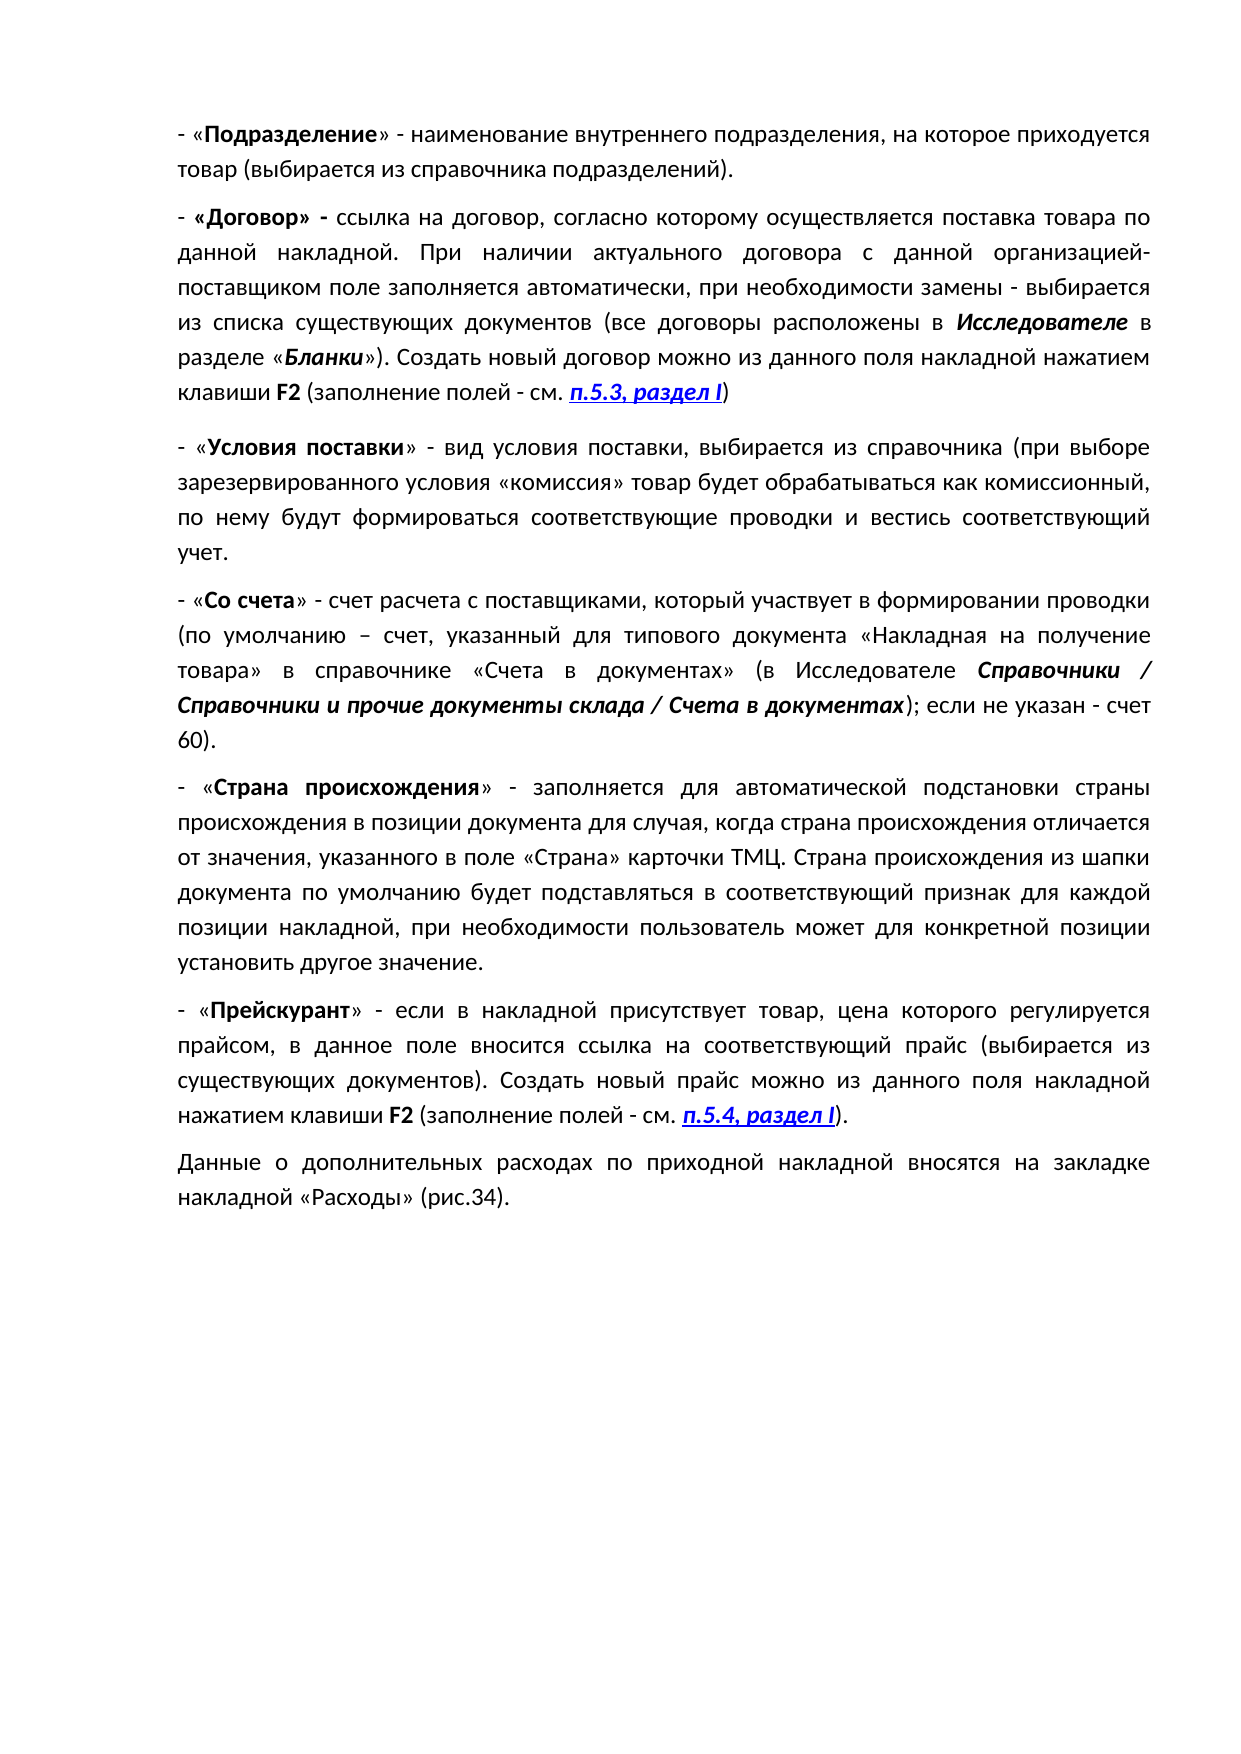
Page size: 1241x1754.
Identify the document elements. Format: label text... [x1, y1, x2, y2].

text - «Страна происхождения» - заполняется для автоматической подстановки страны происхождения в позиции документа для случая, когда страна происхождения отличается от значения, указанного в поле «Страна» карточки ТМЦ. Страна происхождения из шапки документа по умолчанию будет подставляться в соответствующий признак для каждой позиции накладной, при необходимости пользователь может для конкретной позиции установить другое значение. [177, 771, 1152, 977]
text - «Прейскурант» - если в накладной присутствует товар, цена которого регулируется прайсом, в данное поле вносится ссылка на соответствующий прайс (выбирается из существующих документов). Создать новый прайс можно из данного поля накладной нажатием клавиши F2 (заполнение полей - см. п.5.4, раздел I). [177, 994, 1152, 1129]
text - «Условия поставки» - вид условия поставки, выбирается из справочника (при выборе зарезервированного условия «комиссия» товар будет обрабатываться как комиссионный, по нему будут формироваться соответствующие проводки и вестись соответствующий учет. [177, 431, 1152, 567]
text - «Со счета» - счет расчета с поставщиками, который участвует в формировании проводки (по умолчанию – счет, указанный для типового документа «Накладная на получение товара» в справочнике «Счета в документах» (в Исследователе Справочники / Справочники и прочие документы склада / Счета в документах); если не указан - счет 60). [177, 584, 1152, 754]
text - «Договор» - ссылка на договор, согласно которому осуществляется поставка товара по данной накладной. При наличии актуального договора с данной организацией-поставщиком поле заполняется автоматически, при необходимости замены - выбирается из списка существующих документов (все договоры расположены в Исследователе в разделе «Бланки»). Создать новый договор можно из данного поля накладной нажатием клавиши F2 (заполнение полей - см. п.5.3, раздел I) [177, 201, 1152, 406]
text Данные о дополнительных расходах по приходной накладной вносятся на закладке накладной «Расходы» (рис.34). [177, 1146, 1152, 1212]
text - «Подразделение» - наименование внутреннего подразделения, на которое приходуется товар (выбирается из справочника подразделений). [177, 118, 1152, 184]
